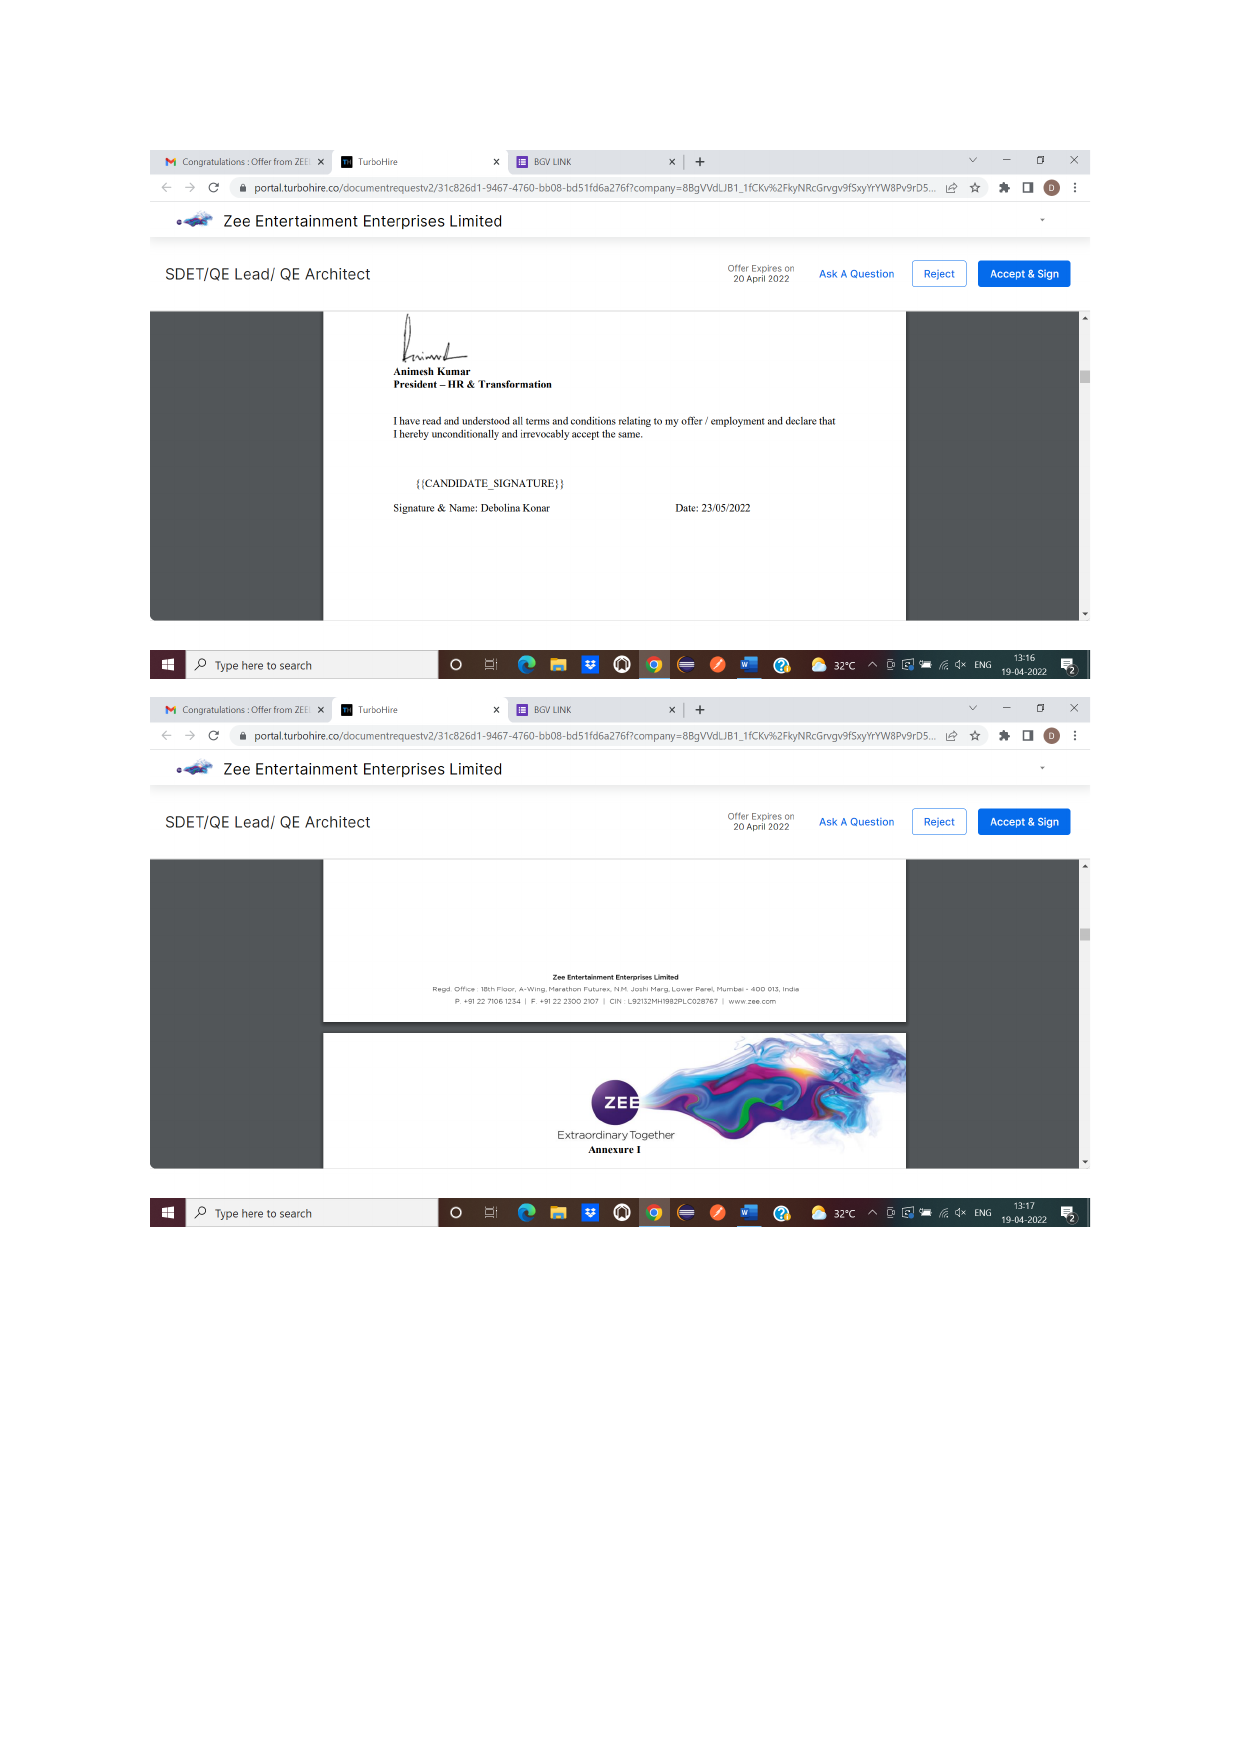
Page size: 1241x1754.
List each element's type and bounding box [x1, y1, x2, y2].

picture [150, 150, 1091, 679]
picture [150, 697, 1091, 1227]
